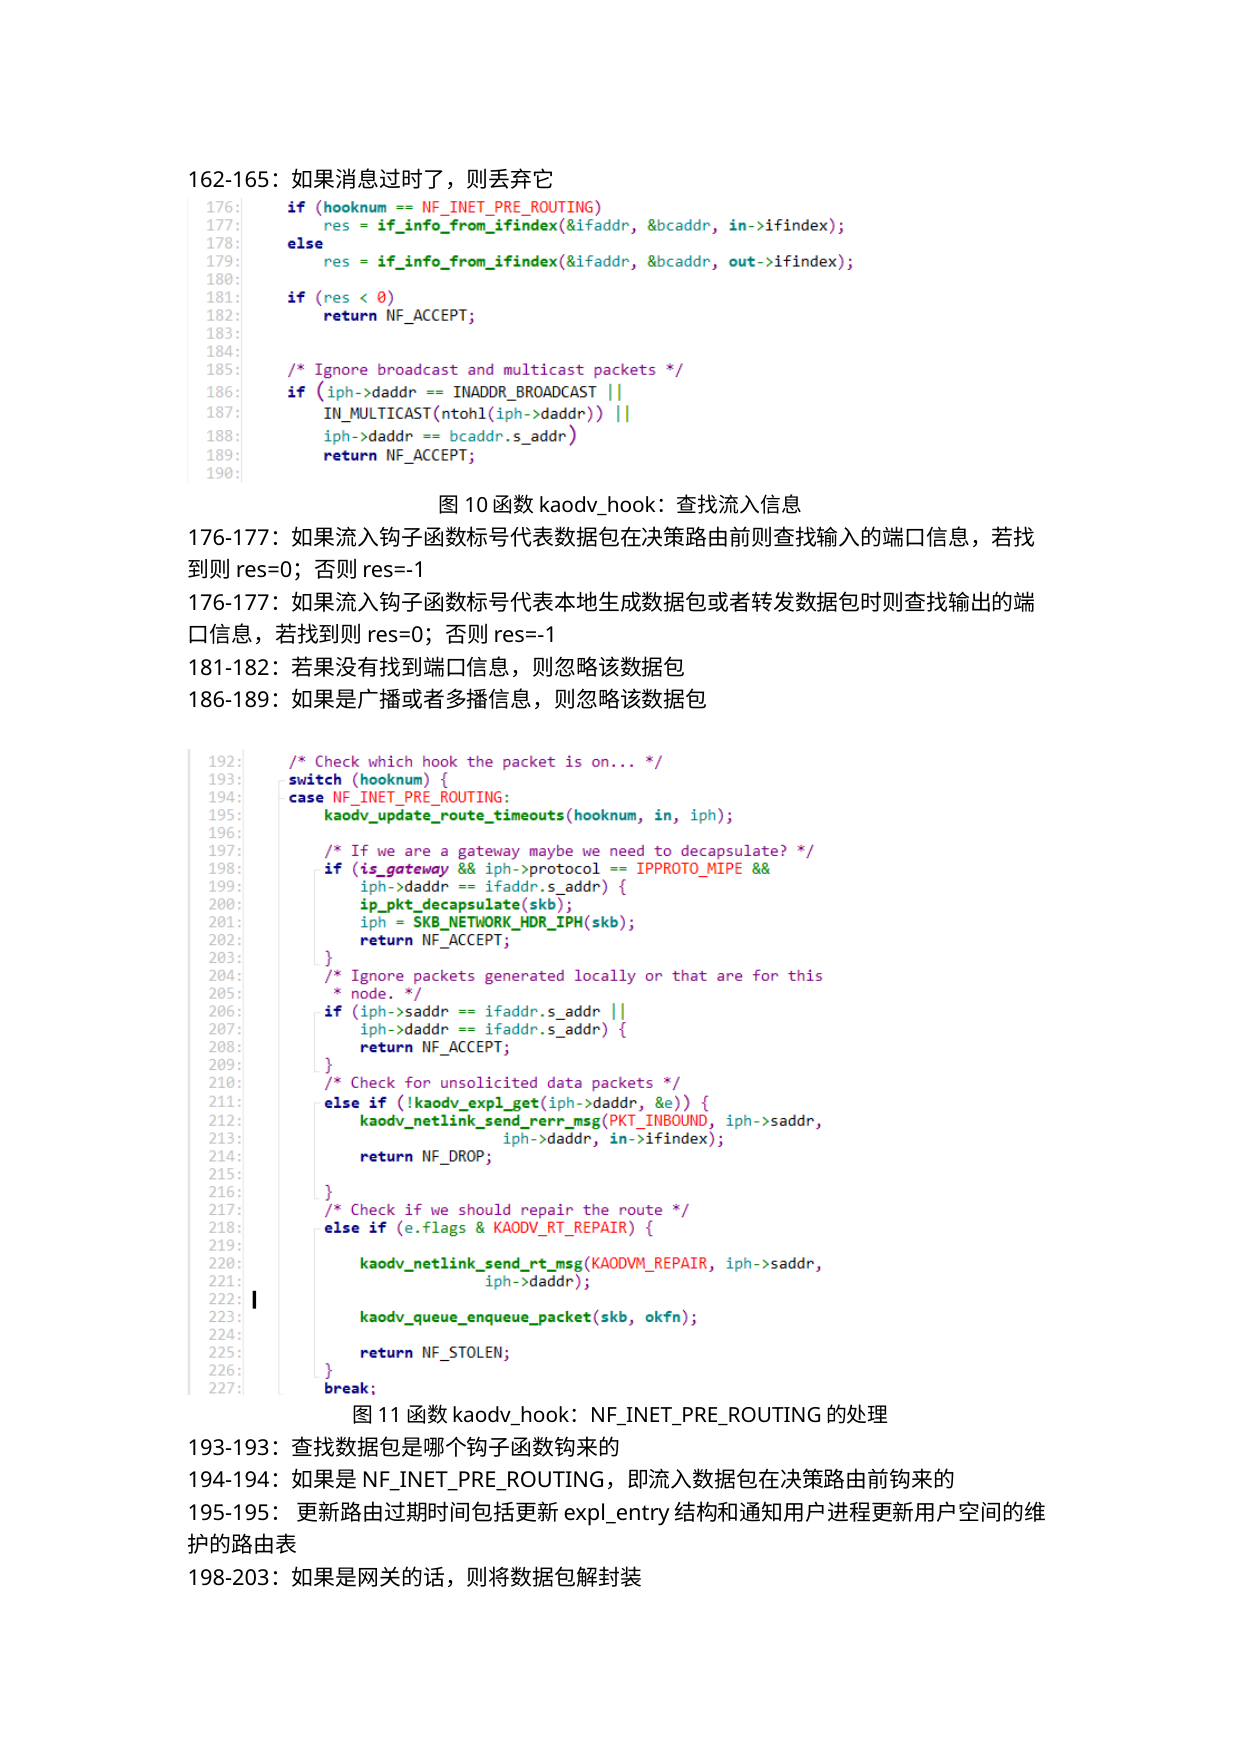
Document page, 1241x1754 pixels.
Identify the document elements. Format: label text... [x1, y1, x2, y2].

text 194-194：如果是NF_INET_PRE_ROUTING，即流入数据包在决策路由前钩来的 [187, 1462, 1053, 1494]
text 176-177：如果流入钩子函数标号代表数据包在决策路由前则查找输入的端口信息，若找到则res=0；否则res=-1 [187, 519, 1053, 584]
text 195-195： 更新路由过期时间包括更新expl_entry结构和通知用户进程更新用户空间的维护的路由表 [187, 1494, 1053, 1559]
picture [187, 198, 1053, 483]
text 198-203：如果是网关的话，则将数据包解封装 [187, 1559, 1053, 1592]
text 图 11 函数kaodv_hook：NF_INET_PRE_ROUTING的处理 [187, 1397, 1053, 1429]
text 176-177：如果流入钩子函数标号代表本地生成数据包或者转发数据包时则查找输出的端口信息，若找到则res=0；否则res=-1 [187, 584, 1053, 649]
picture [187, 749, 1053, 1395]
text 181-182：若果没有找到端口信息，则忽略该数据包 [187, 649, 1053, 682]
text 162-165：如果消息过时了，则丢弃它 [187, 162, 1053, 194]
text 图 10 函数kaodv_hook：查找流入信息 [187, 487, 1053, 519]
text 193-193：查找数据包是哪个钩子函数钩来的 [187, 1429, 1053, 1462]
text 186-189：如果是广播或者多播信息，则忽略该数据包 [187, 682, 1053, 714]
